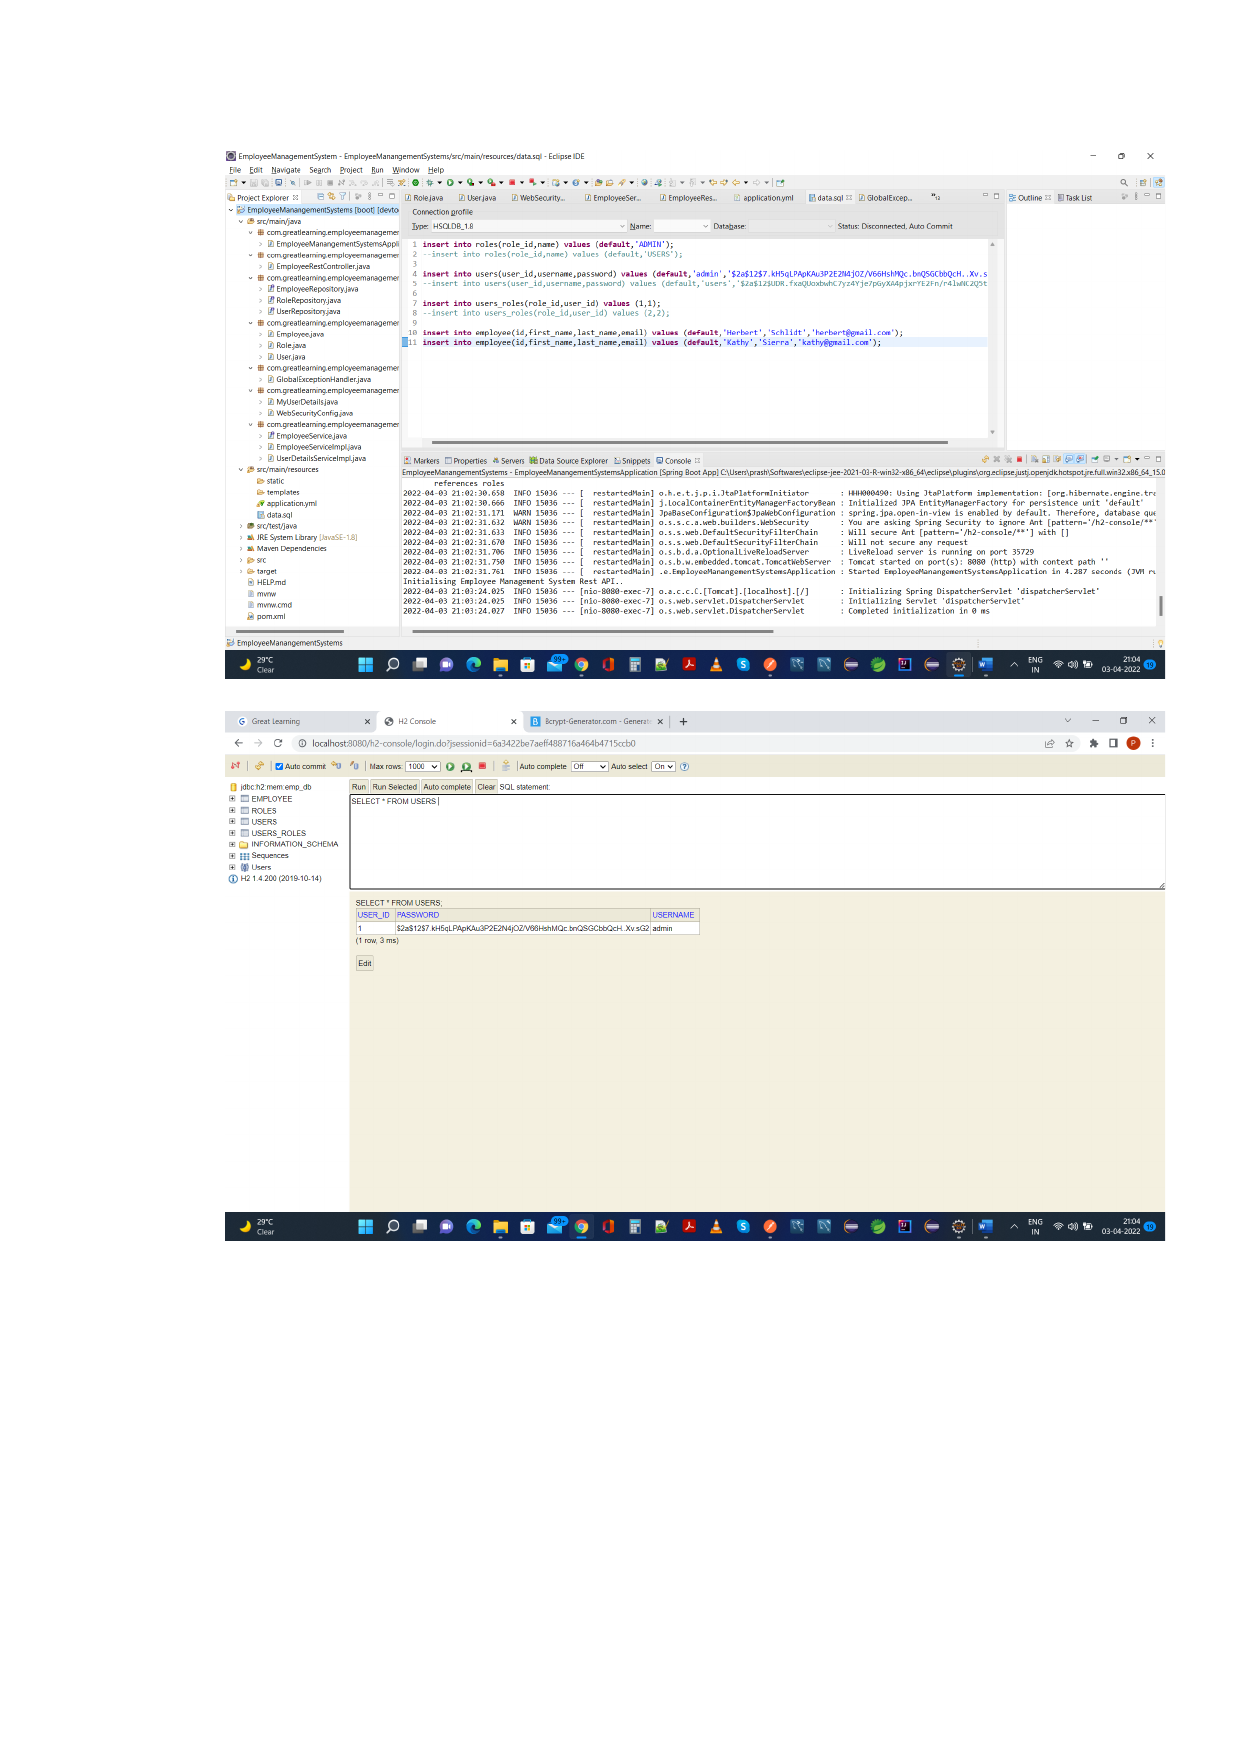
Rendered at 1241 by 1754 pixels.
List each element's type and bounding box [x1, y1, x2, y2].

picture [225, 150, 1166, 679]
picture [225, 711, 1166, 1241]
